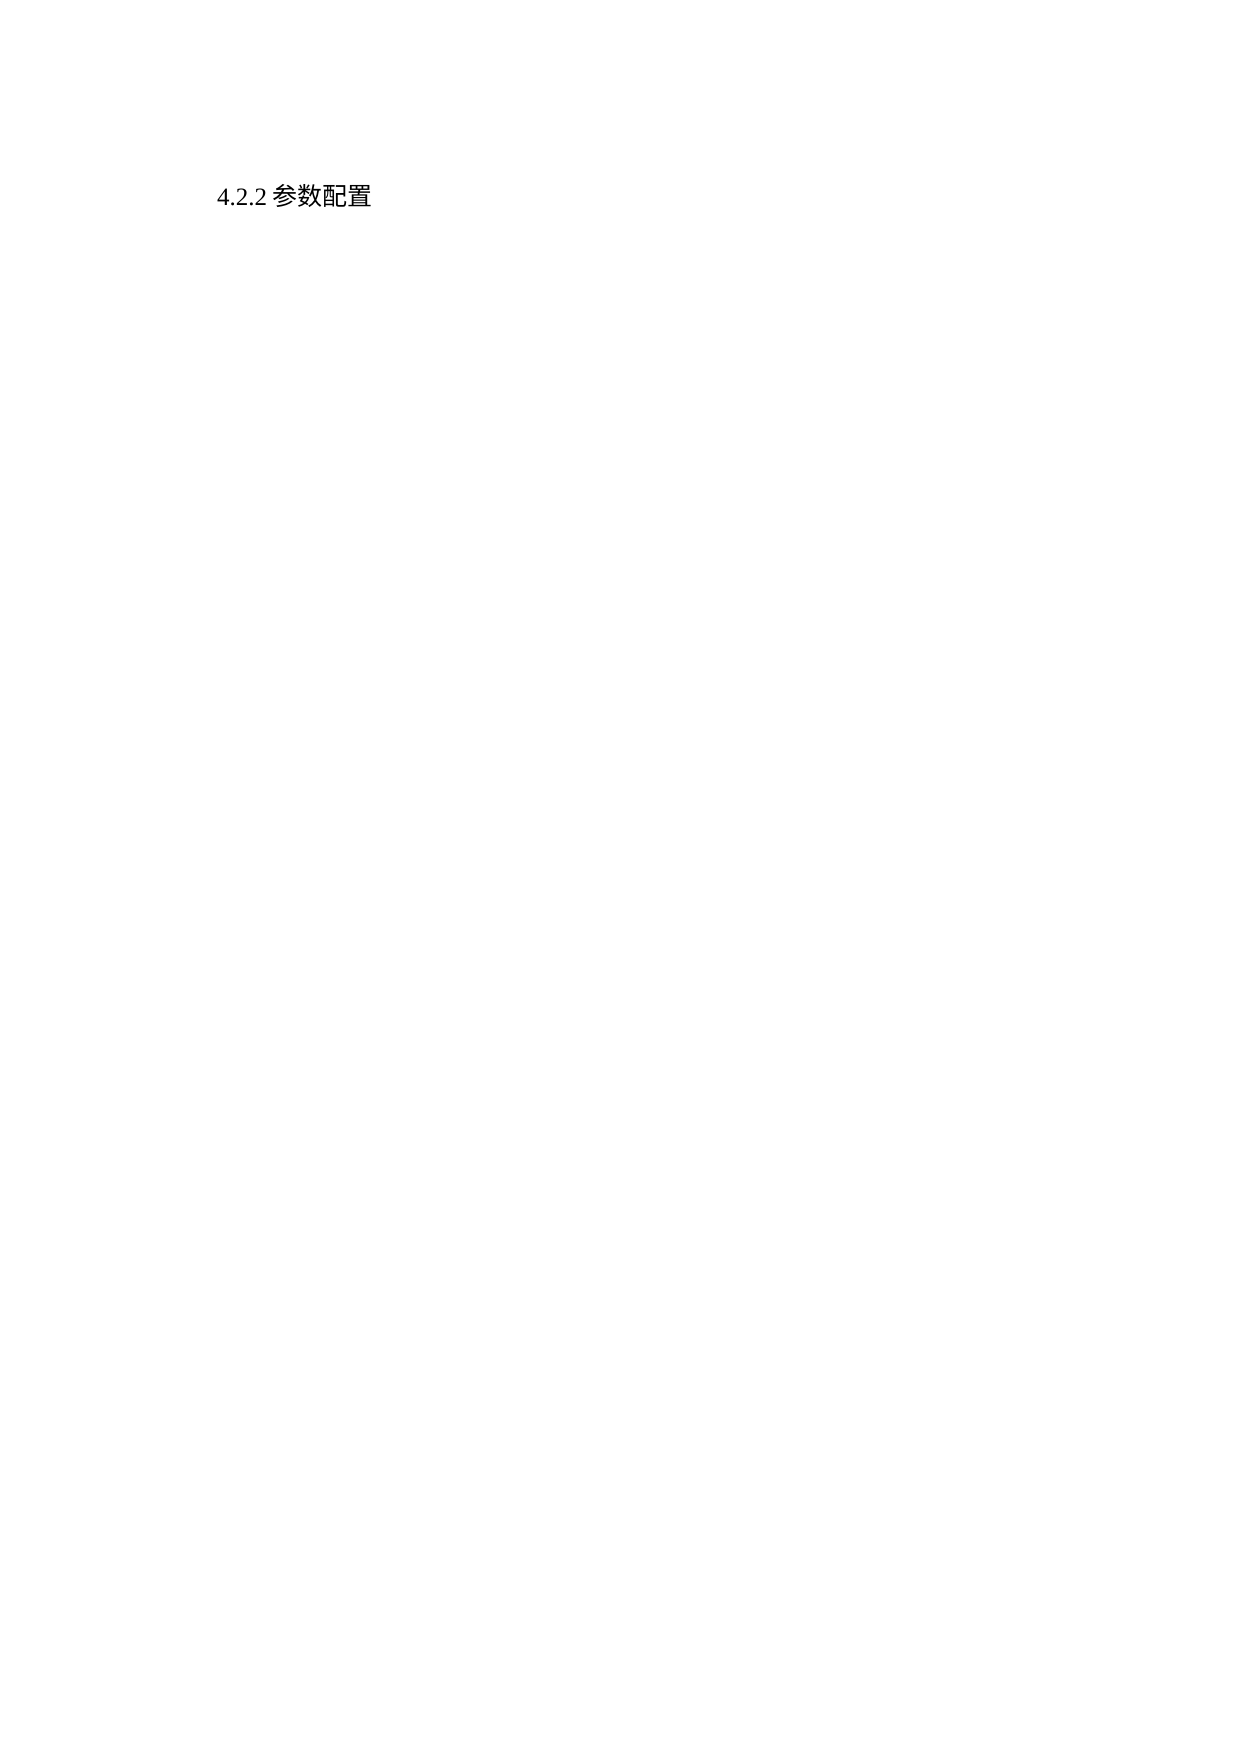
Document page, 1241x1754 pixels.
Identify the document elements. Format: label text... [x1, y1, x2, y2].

subtitle 4.2.2参数配置 [217, 162, 1053, 227]
